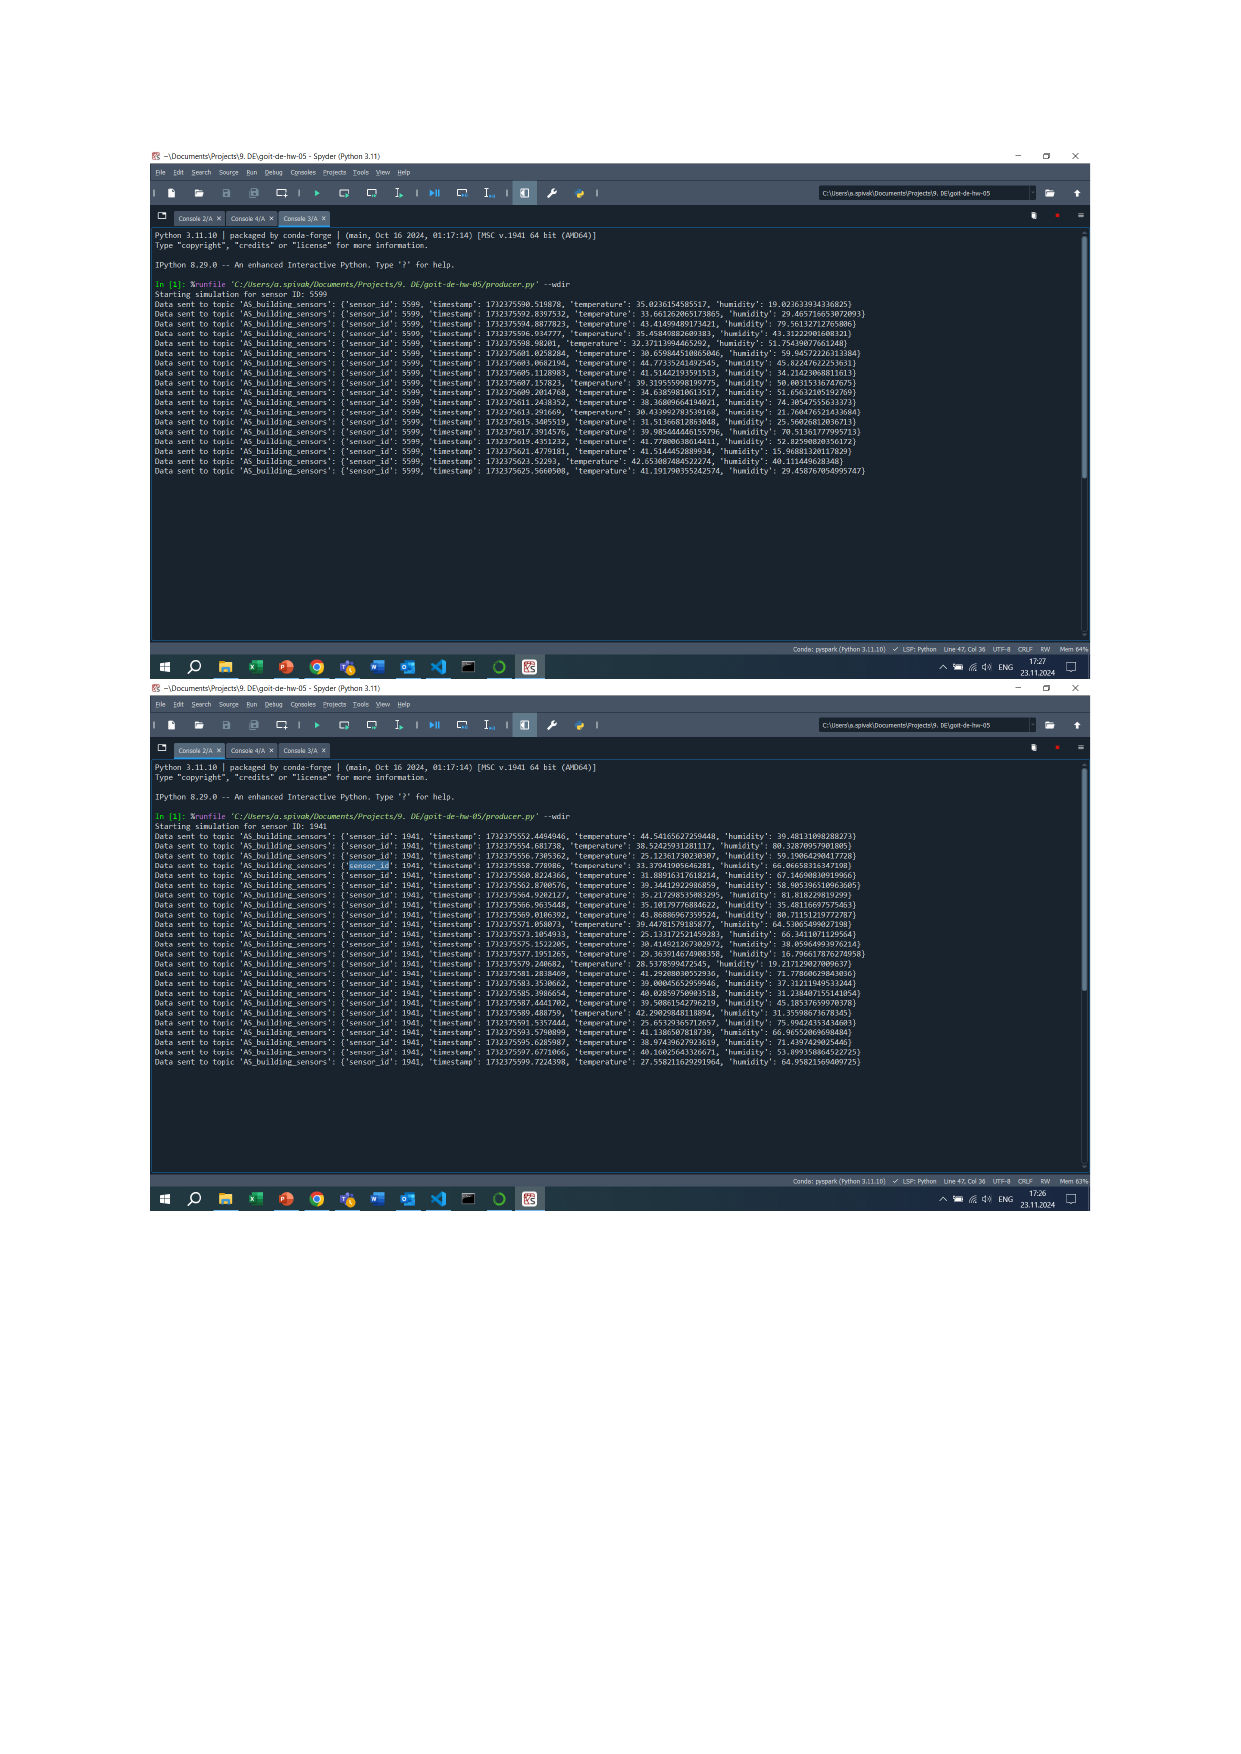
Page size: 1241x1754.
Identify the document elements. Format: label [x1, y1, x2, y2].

picture [150, 150, 1091, 679]
picture [150, 681, 1091, 1211]
